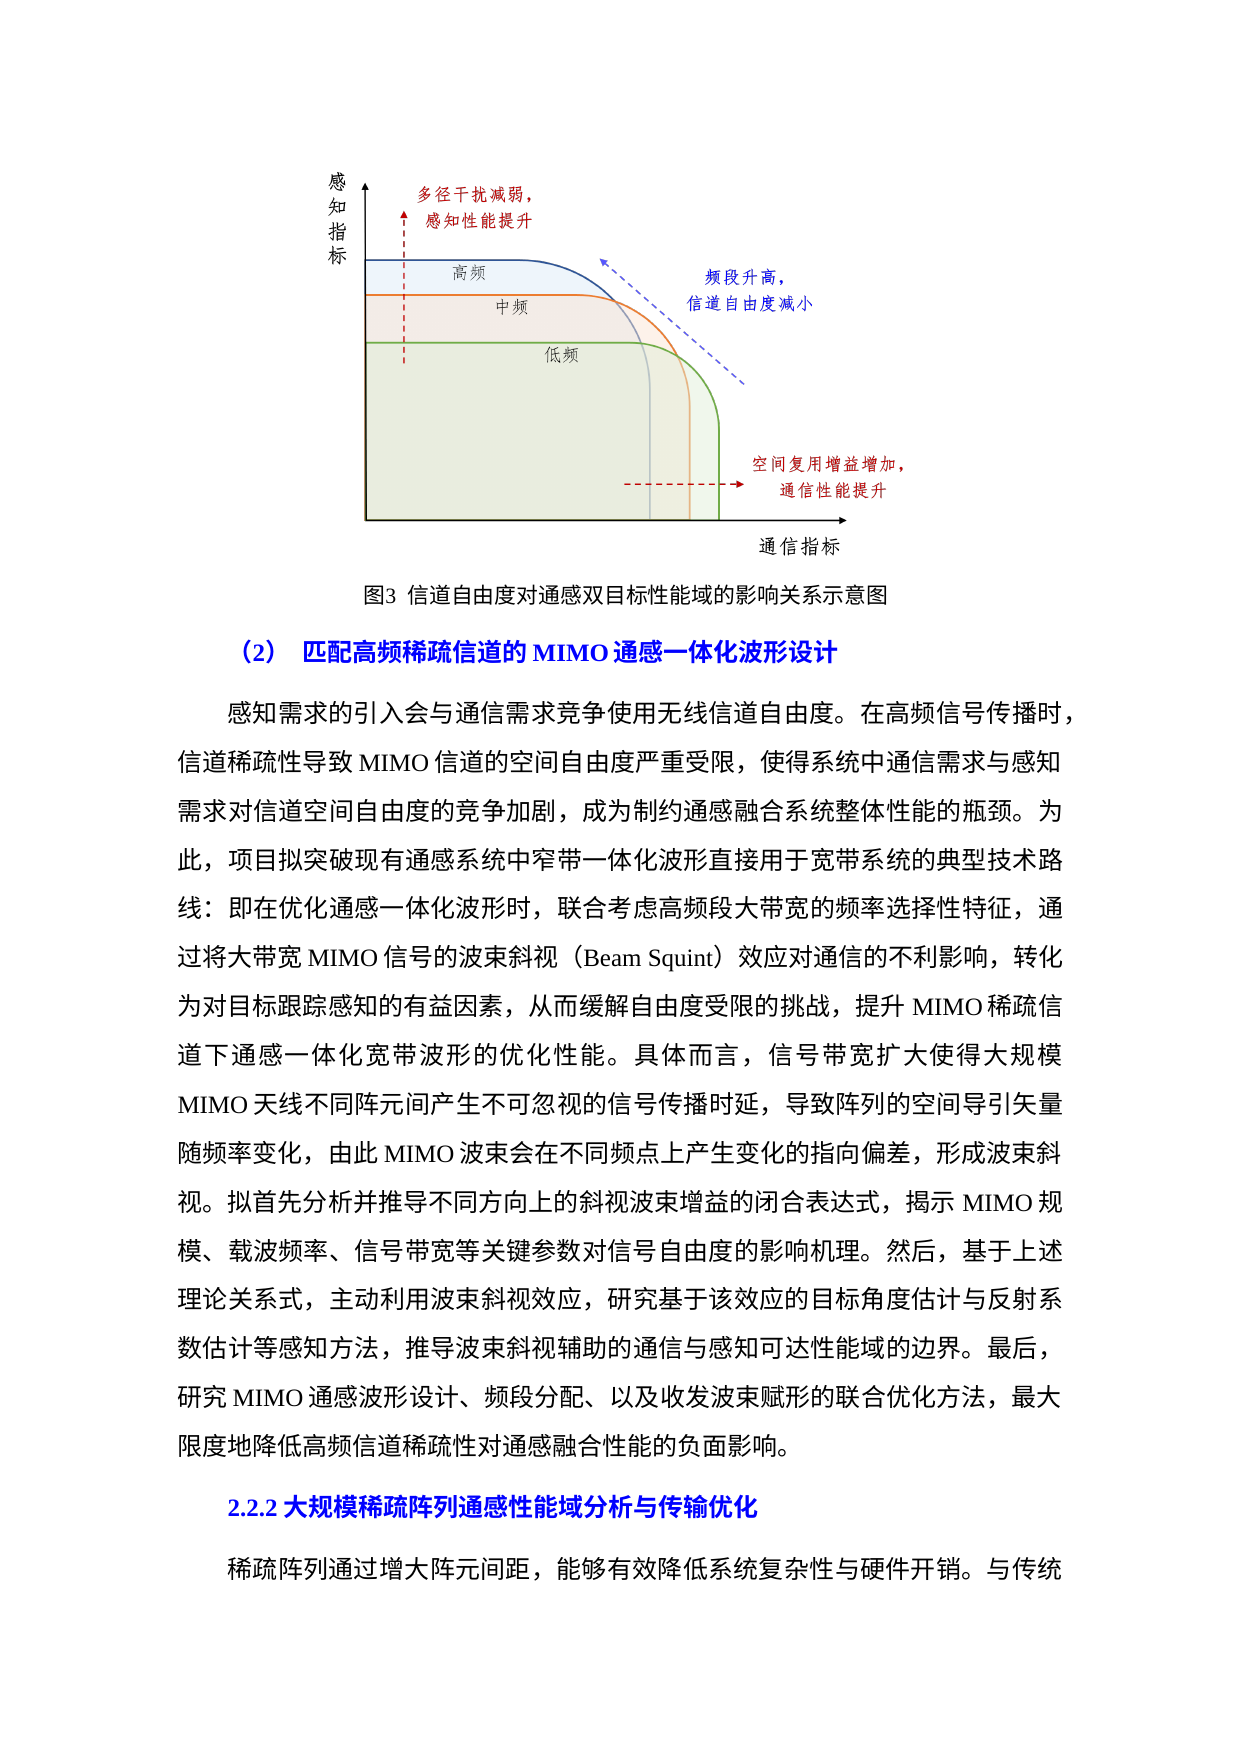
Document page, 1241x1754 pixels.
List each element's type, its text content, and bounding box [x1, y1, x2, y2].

text 信道自由度对通感双目标性能域的影响关系示意图 [188, 578, 1063, 610]
picture [314, 162, 926, 570]
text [177, 1549, 1063, 1585]
text 2.2.2 大规模稀疏阵列通感性能域分析与传输优化 [177, 1488, 1063, 1524]
list 匹配高频稀疏信道的MIMO通感一体化波形设计 [227, 632, 1063, 668]
text 感知需求的引入会与通信需求竞争使用无线信道自由度。在高频信号传播时，信道稀疏性导致MIMO信道的空间自由度严重受限，使得系统中通信需求与感知需求对信道空间自由度的竞争加剧，成为制约通感融合系统整体性能的瓶颈。为此，项目拟突破现有通感系统中窄带一体化波形直接用于宽带系统的典型技术路线：即在优化通感一体化波形时，联合考虑高频段大带宽的频率选择性特征，通过将大带宽MIMO信号的波束斜视（Beam Squint）效应对通信的不利影响，转化为对目标跟踪感知的有益因素，从而缓解自由度受限的挑战，提升MIMO稀疏信道下通感一体化宽带波形的优化性能。具体而言，信号带宽扩大使得大规模MIMO天线不同阵元间产生不可忽视的信号传播时延，导致阵列的空间导引矢量随频率变化，由此MIMO波束会在不同频点上产生变化的指向偏差，形成波束斜视。拟首先分析并推导不同方向上的斜视波束增益的闭合表达式，揭示MIMO规模、载波频率、信号带宽等关键参数对信号自由度的影响机理。然后，基于上述理论关系式，主动利用波束斜视效应，研究基于该效应的目标角度估计与反射系数估计等感知方法，推导波束斜视辅助的通信与感知可达性能域的边界。最后，研究MIMO通感波形设计、频段分配、以及收发波束赋形的联合优化方法，最大限度地降低高频信道稀疏性对通感融合性能的负面影响。 [177, 693, 1063, 1463]
